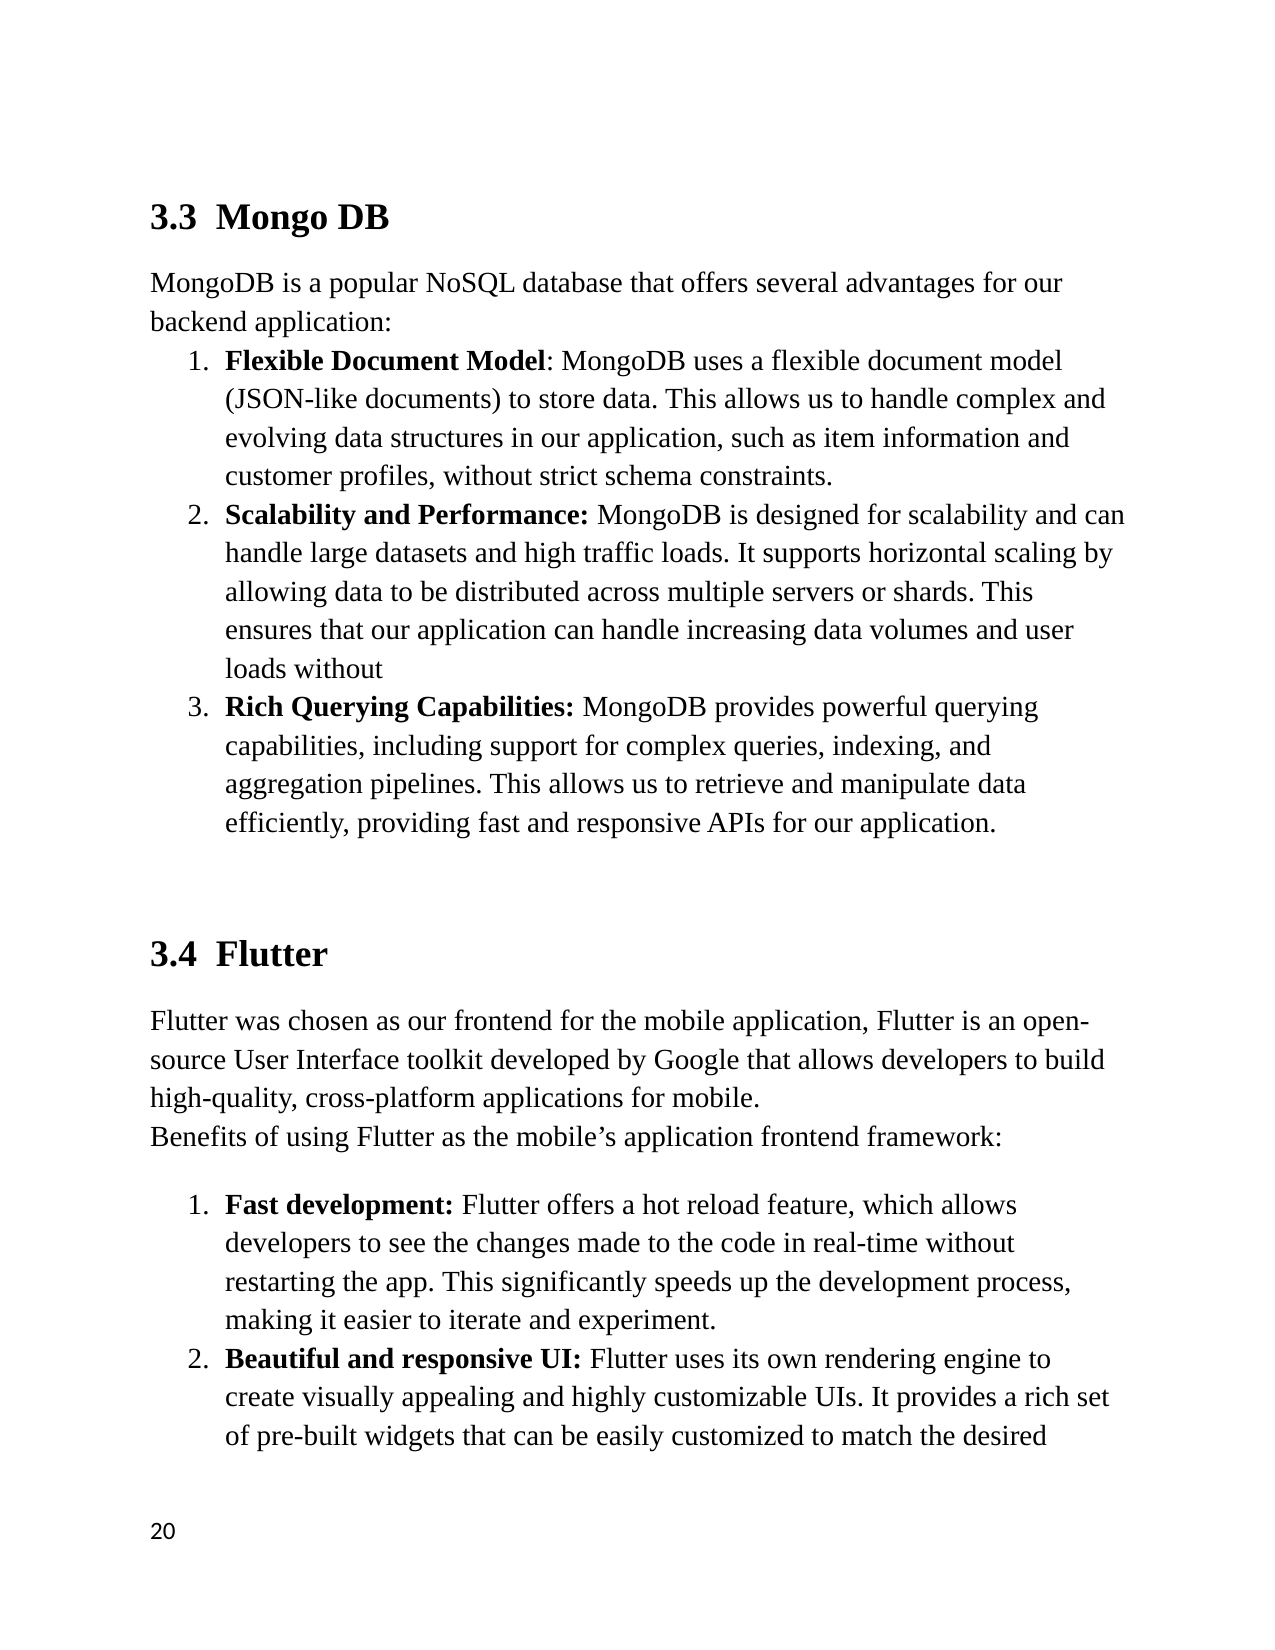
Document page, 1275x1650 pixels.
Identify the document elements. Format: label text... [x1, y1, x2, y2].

text MongoDB is a popular NoSQL database that offers several advantages for our backend application: [150, 266, 1125, 338]
list Rich Querying Capabilities: MongoDB provides powerful querying capabilities, including support for complex queries, indexing, and aggregation pipelines. This allows us to retrieve and manipulate data efficiently, providing fast and responsive APIs for our application. [187, 689, 1125, 839]
text 3.3 Mongo DB [150, 194, 1125, 237]
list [187, 1370, 1125, 1481]
text Flutter was chosen as our frontend for the mobile application, Flutter is an open-source User Interface toolkit developed by Google that allows developers to build high-quality, cross-platform applications for mobile. [150, 1003, 1125, 1114]
text 3.4 Flutter [150, 932, 1125, 975]
list Fast development: Flutter offers a hot reload feature, which allows developers to see the changes made to the code in real-time without restarting the app. This significantly speeds up the development process, making it easier to iterate and experiment. [187, 1187, 1125, 1336]
text Benefits of using Flutter as the mobile’s application frontend framework: [150, 1119, 1125, 1153]
list Scalability and Performance: MongoDB is designed for scalability and can handle large datasets and high traffic loads. It supports horizontal scaling by allowing data to be distributed across multiple servers or shards. This ensures that our application can handle increasing data volumes and user loads without [187, 497, 1125, 684]
list Flexible Document Model: MongoDB uses a flexible document model (JSON-like documents) to store data. This allows us to handle complex and evolving data structures in our application, such as item information and customer profiles, without strict schema constraints. [187, 343, 1125, 492]
